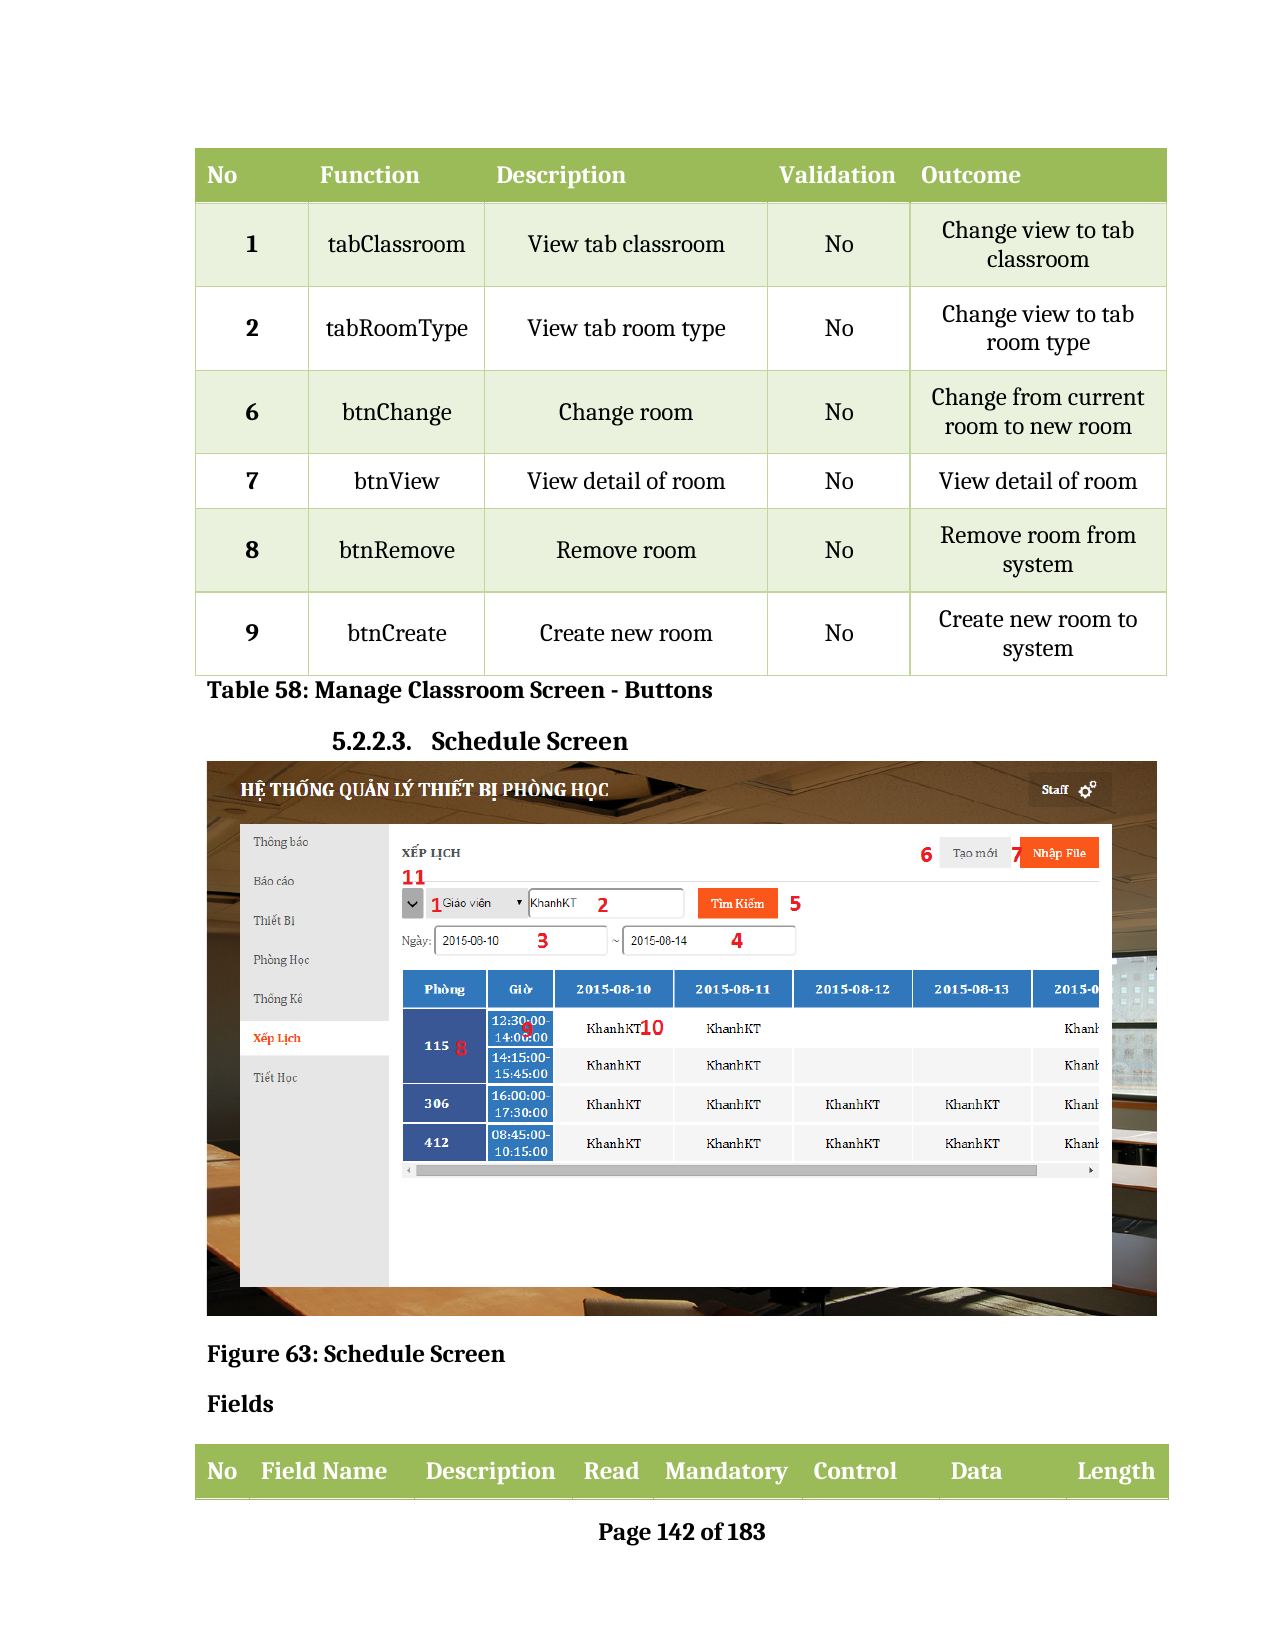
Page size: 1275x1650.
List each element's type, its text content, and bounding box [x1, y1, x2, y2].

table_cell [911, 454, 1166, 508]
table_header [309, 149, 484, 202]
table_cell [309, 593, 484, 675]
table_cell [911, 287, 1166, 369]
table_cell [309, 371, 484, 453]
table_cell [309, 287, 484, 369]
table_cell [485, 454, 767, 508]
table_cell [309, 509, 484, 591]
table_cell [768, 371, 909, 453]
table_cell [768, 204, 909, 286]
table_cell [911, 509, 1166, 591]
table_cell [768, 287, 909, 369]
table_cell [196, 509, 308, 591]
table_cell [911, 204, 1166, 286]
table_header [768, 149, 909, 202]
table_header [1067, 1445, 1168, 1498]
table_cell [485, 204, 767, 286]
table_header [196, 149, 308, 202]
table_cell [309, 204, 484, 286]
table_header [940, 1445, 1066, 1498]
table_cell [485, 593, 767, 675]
list Schedule Screen [332, 726, 1157, 757]
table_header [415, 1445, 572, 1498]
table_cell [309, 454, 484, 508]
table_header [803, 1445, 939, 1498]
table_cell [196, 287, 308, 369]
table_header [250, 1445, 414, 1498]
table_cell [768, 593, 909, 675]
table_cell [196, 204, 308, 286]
picture [206, 761, 1157, 1316]
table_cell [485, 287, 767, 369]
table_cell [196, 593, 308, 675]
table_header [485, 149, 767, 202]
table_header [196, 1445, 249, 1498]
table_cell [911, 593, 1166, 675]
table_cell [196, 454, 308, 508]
text Fields [207, 1390, 1157, 1419]
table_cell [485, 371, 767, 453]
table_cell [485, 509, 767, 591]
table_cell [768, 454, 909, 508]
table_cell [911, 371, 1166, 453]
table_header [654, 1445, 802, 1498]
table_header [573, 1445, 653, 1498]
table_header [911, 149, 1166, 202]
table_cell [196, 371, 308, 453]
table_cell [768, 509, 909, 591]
